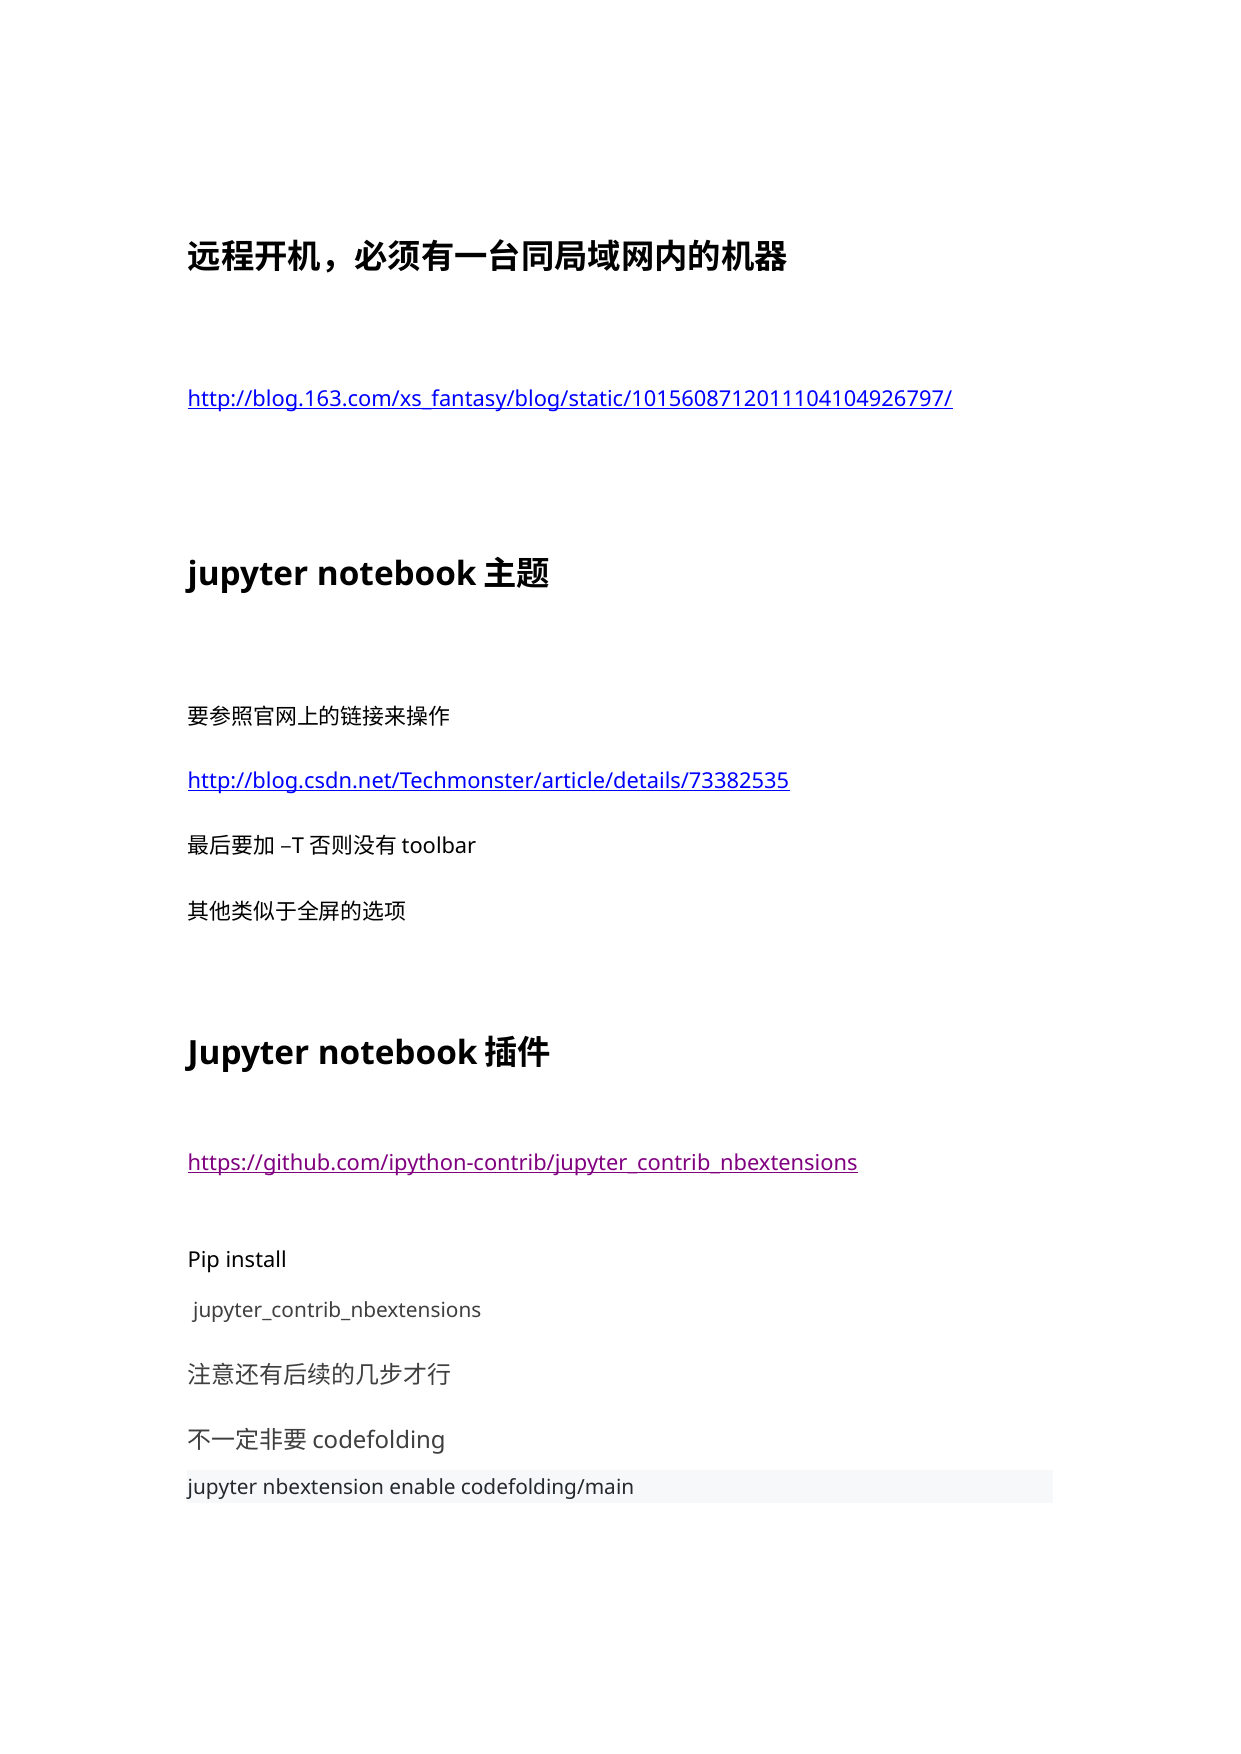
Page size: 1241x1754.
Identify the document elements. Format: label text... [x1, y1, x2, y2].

text 其他类似于全屏的选项 [187, 893, 1053, 926]
text 要参照官网上的链接来操作 [187, 698, 1053, 731]
text 不一定非要codefolding [187, 1405, 1053, 1470]
text Pip install [187, 1243, 1053, 1275]
text 注意还有后续的几步才行 [187, 1340, 1053, 1405]
text 最后要加 –T 否则没有toolbar [187, 828, 1053, 861]
subtitle 远程开机，必须有一台同局域网内的机器 [187, 222, 1053, 287]
text https://github.com/ipython-contrib/jupyter_contrib_nbextensions [187, 1145, 1053, 1178]
subtitle jupyter notebook主题 [187, 538, 1053, 603]
subtitle Jupyter notebook插件 [187, 1018, 1053, 1083]
text jupyter nbextension enable codefolding/main [187, 1470, 1053, 1503]
text http://blog.csdn.net/Techmonster/article/details/73382535 [187, 763, 1053, 796]
text http://blog.163.com/xs_fantasy/blog/static/1015608712011104104926797/ [187, 381, 1053, 414]
text jupyter_contrib_nbextensions [187, 1275, 1053, 1340]
